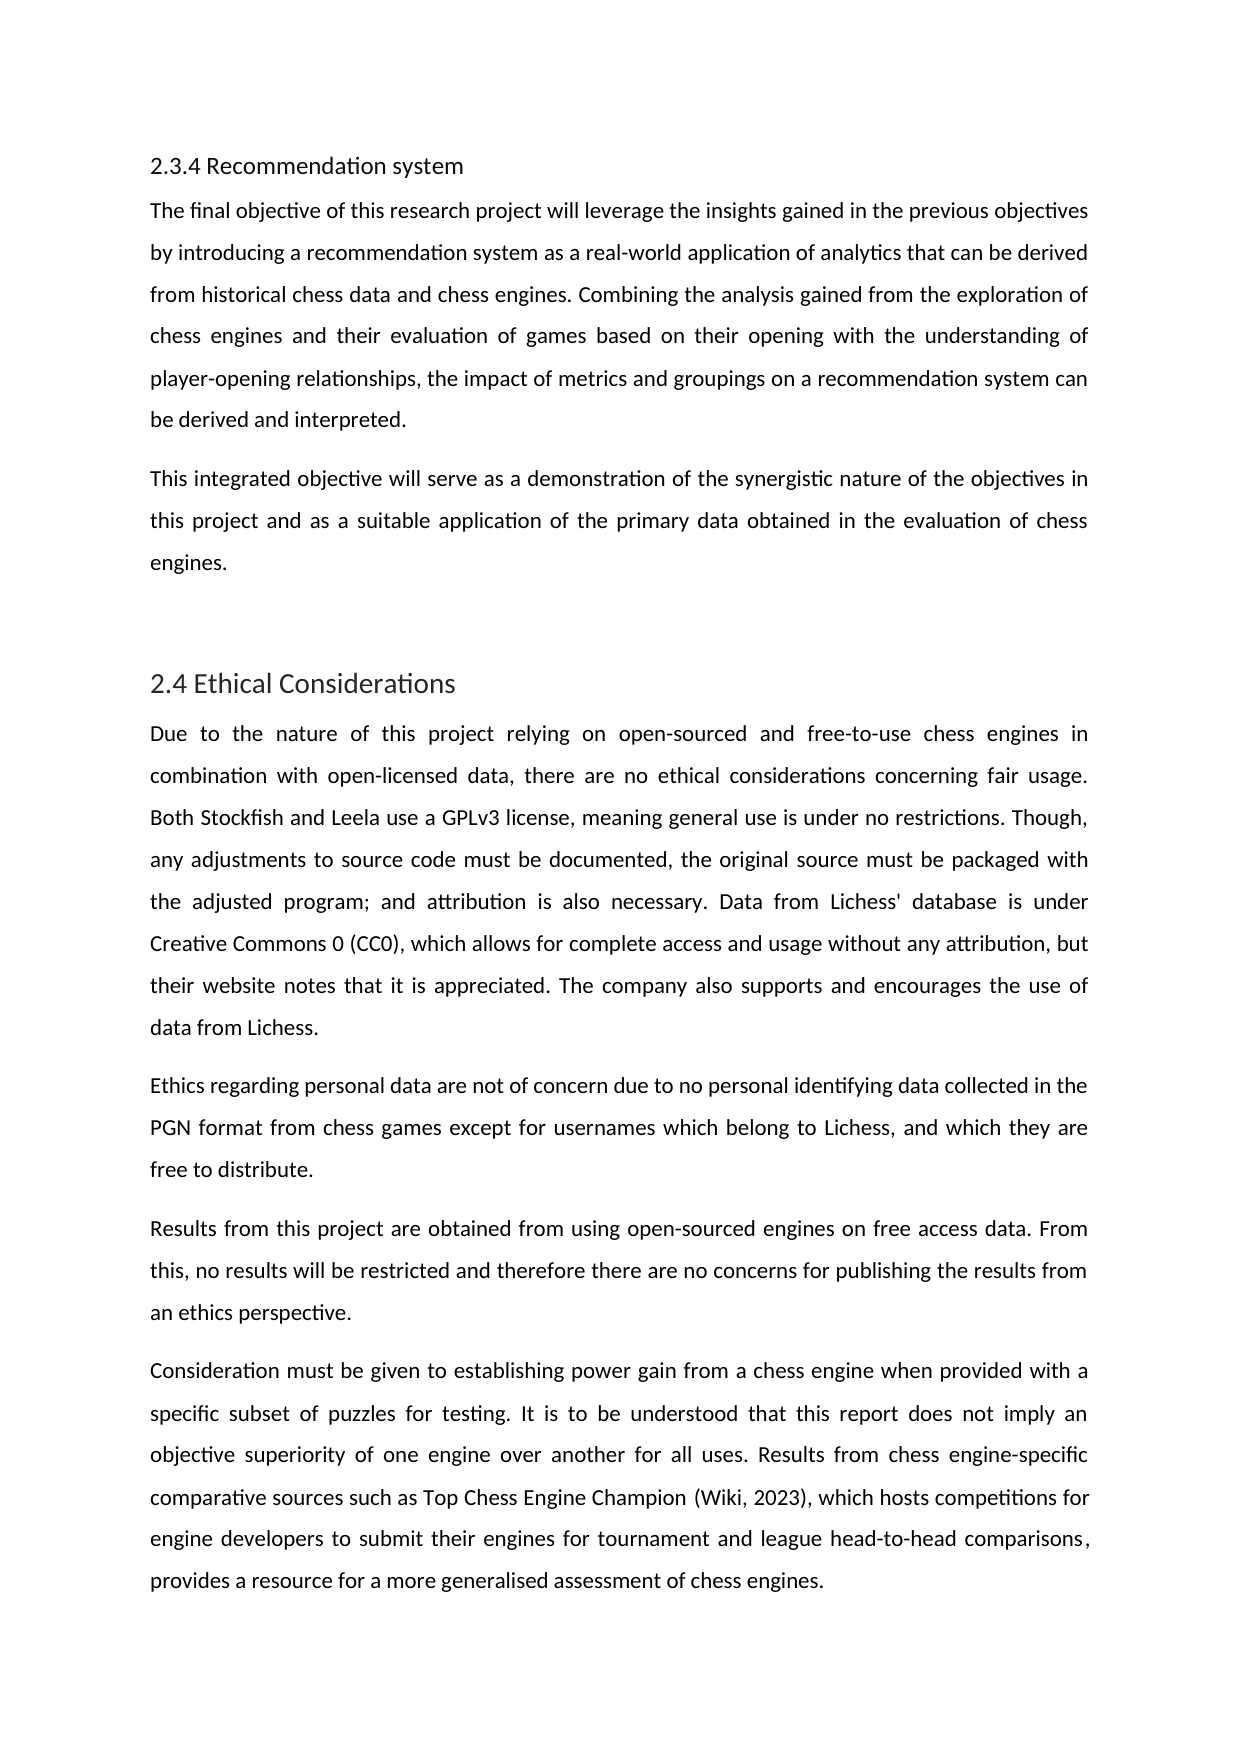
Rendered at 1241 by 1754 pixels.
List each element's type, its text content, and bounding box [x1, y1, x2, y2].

text The final objective of this research project will leverage the insights gained in the previous objectives by introducing a recommendation system as a real-world application of analytics that can be derived from historical chess data and chess engines. Combining the analysis gained from the exploration of chess engines and their evaluation of games based on their opening with the understanding of player-opening relationships, the impact of metrics and groupings on a recommendation system can be derived and interpreted. [150, 196, 1090, 434]
text Due to the nature of this project relying on open-sourced and free-to-use chess engines in combination with open-licensed data, there are no ethical considerations concerning fair usage. Both Stockfish and Leela use a GPLv3 license, meaning general use is under no restrictions. Though, any adjustments to source code must be documented, the original source must be packaged with the adjusted program; and attribution is also necessary. Data from Lichess' database is under Creative Commons 0 (CC0), which allows for complete access and usage without any attribution, but their website notes that it is appreciated. The company also supports and encourages the use of data from Lichess. [150, 719, 1090, 1041]
text Results from this project are obtained from using open-sourced engines on free access data. From this, no results will be restricted and therefore there are no concerns for publishing the results from an ethics perspective. [150, 1214, 1090, 1326]
text Ethics regarding personal data are not of concern due to no personal identifying data collected in the PGN format from chess games except for usernames which belong to Lichess, and which they are free to distribute. [150, 1071, 1090, 1183]
subtitle 2.4 Ethical Considerations [150, 666, 1090, 701]
text Consideration must be given to establishing power gain from a chess engine when provided with a specific subset of puzzles for testing. It is to be understood that this report does not imply an objective superiority of one engine over another for all uses. Results from chess engine-specific comparative sources such as Top Chess Engine Champion , which hosts competitions for engine developers to submit their engines for tournament and league head-to-head comparisons, provides a resource for a more generalised assessment of chess engines. [150, 1357, 1090, 1594]
text This integrated objective will serve as a demonstration of the synergistic nature of the objectives in this project and as a suitable application of the primary data obtained in the evaluation of chess engines. [150, 464, 1090, 576]
subtitle 2.3.4 Recommendation system [150, 150, 1090, 181]
